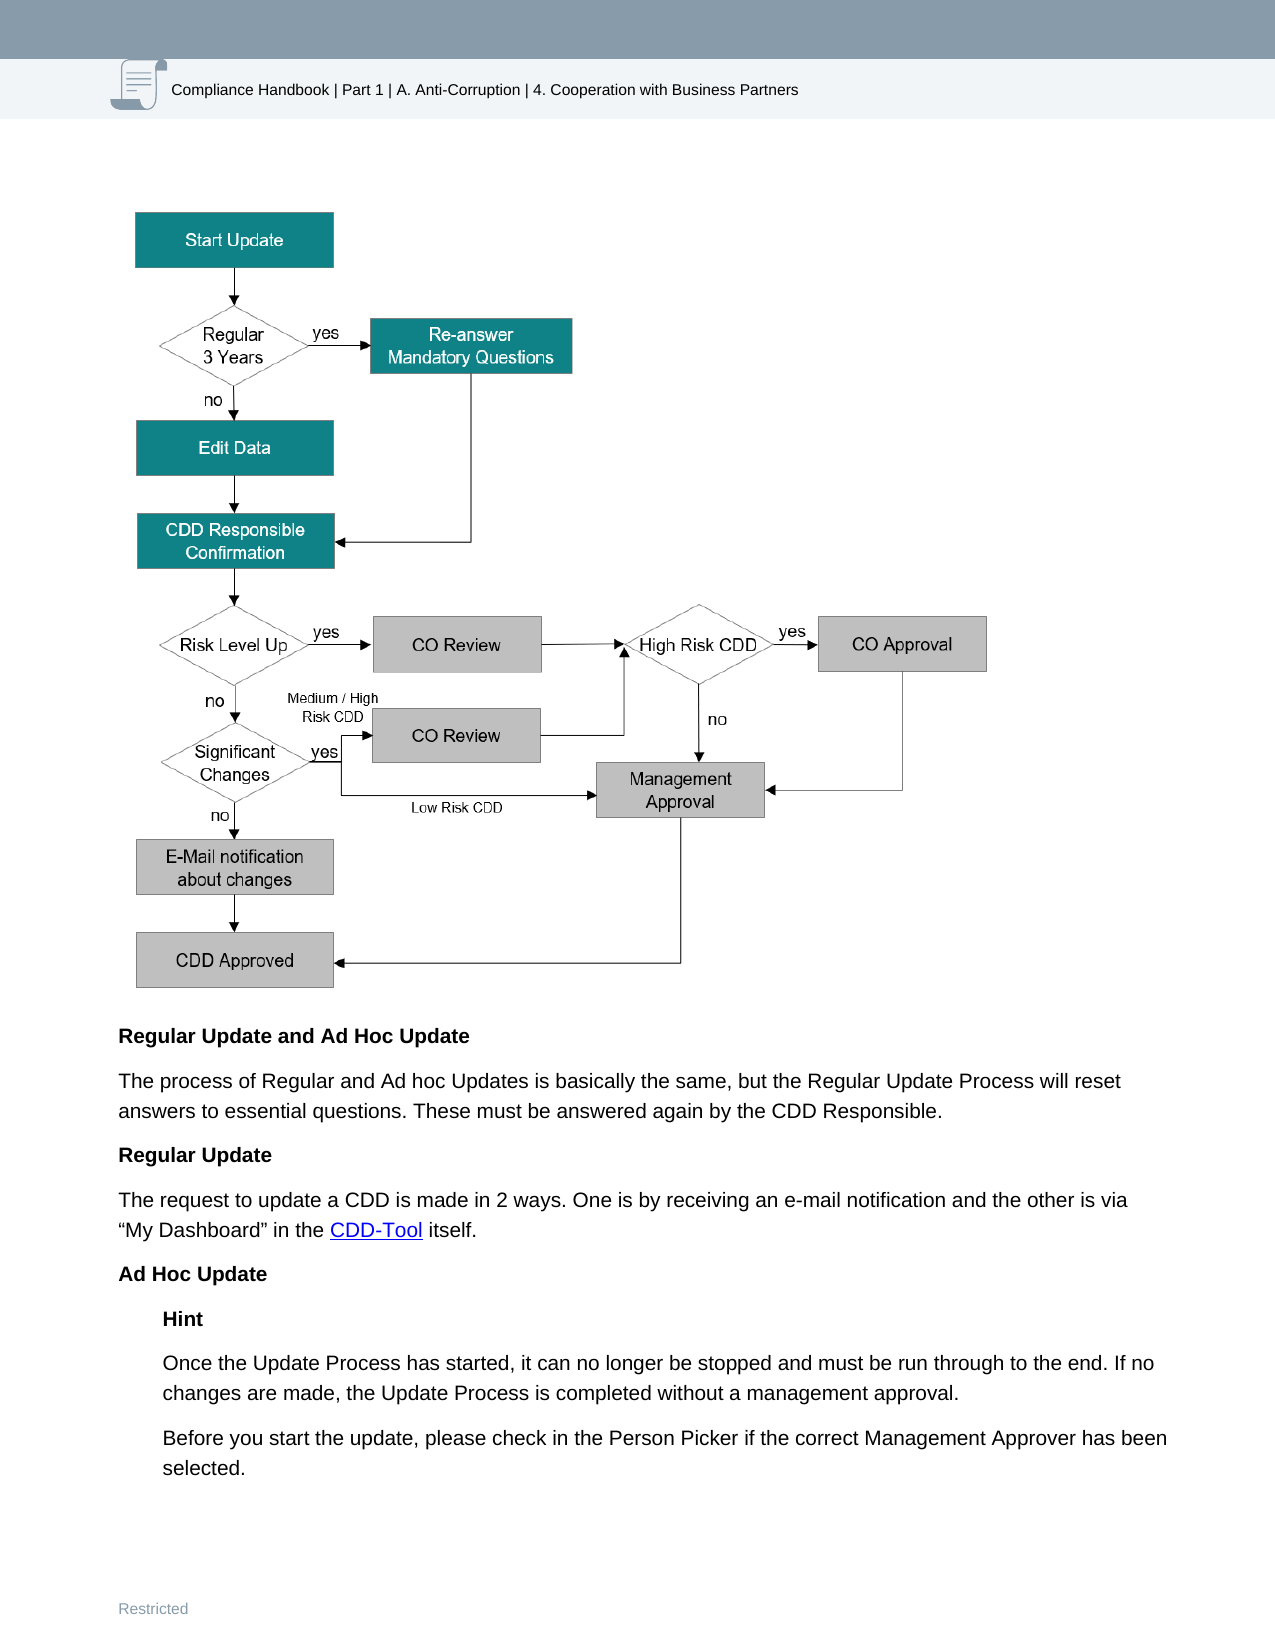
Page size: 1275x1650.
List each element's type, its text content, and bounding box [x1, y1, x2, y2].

text Ad Hoc Update [118, 1262, 1169, 1286]
picture [118, 195, 1005, 1004]
picture [110, 59, 168, 110]
text Hint [162, 1307, 1169, 1331]
text The request to update a CDD is made in 2 ways. One is by receiving an e-mail notification and the other is via “My Dashboard” in the CDD-Tool itself. [118, 1188, 1169, 1242]
text Regular Update [118, 1143, 1169, 1167]
text Regular Update and Ad Hoc Update [118, 1024, 1169, 1048]
text Before you start the update, please check in the Person Picker if the correct Management Approver has been selected. [162, 1425, 1169, 1479]
text Once the Update Process has started, it can no longer be stopped and must be run through to the end. If no changes are made, the Update Process is completed without a management approval. [162, 1351, 1169, 1405]
text The process of Regular and Ad hoc Updates is basically the same, but the Regular Update Process will reset answers to essential questions. These must be answered again by the CDD Responsible. [118, 1069, 1169, 1123]
